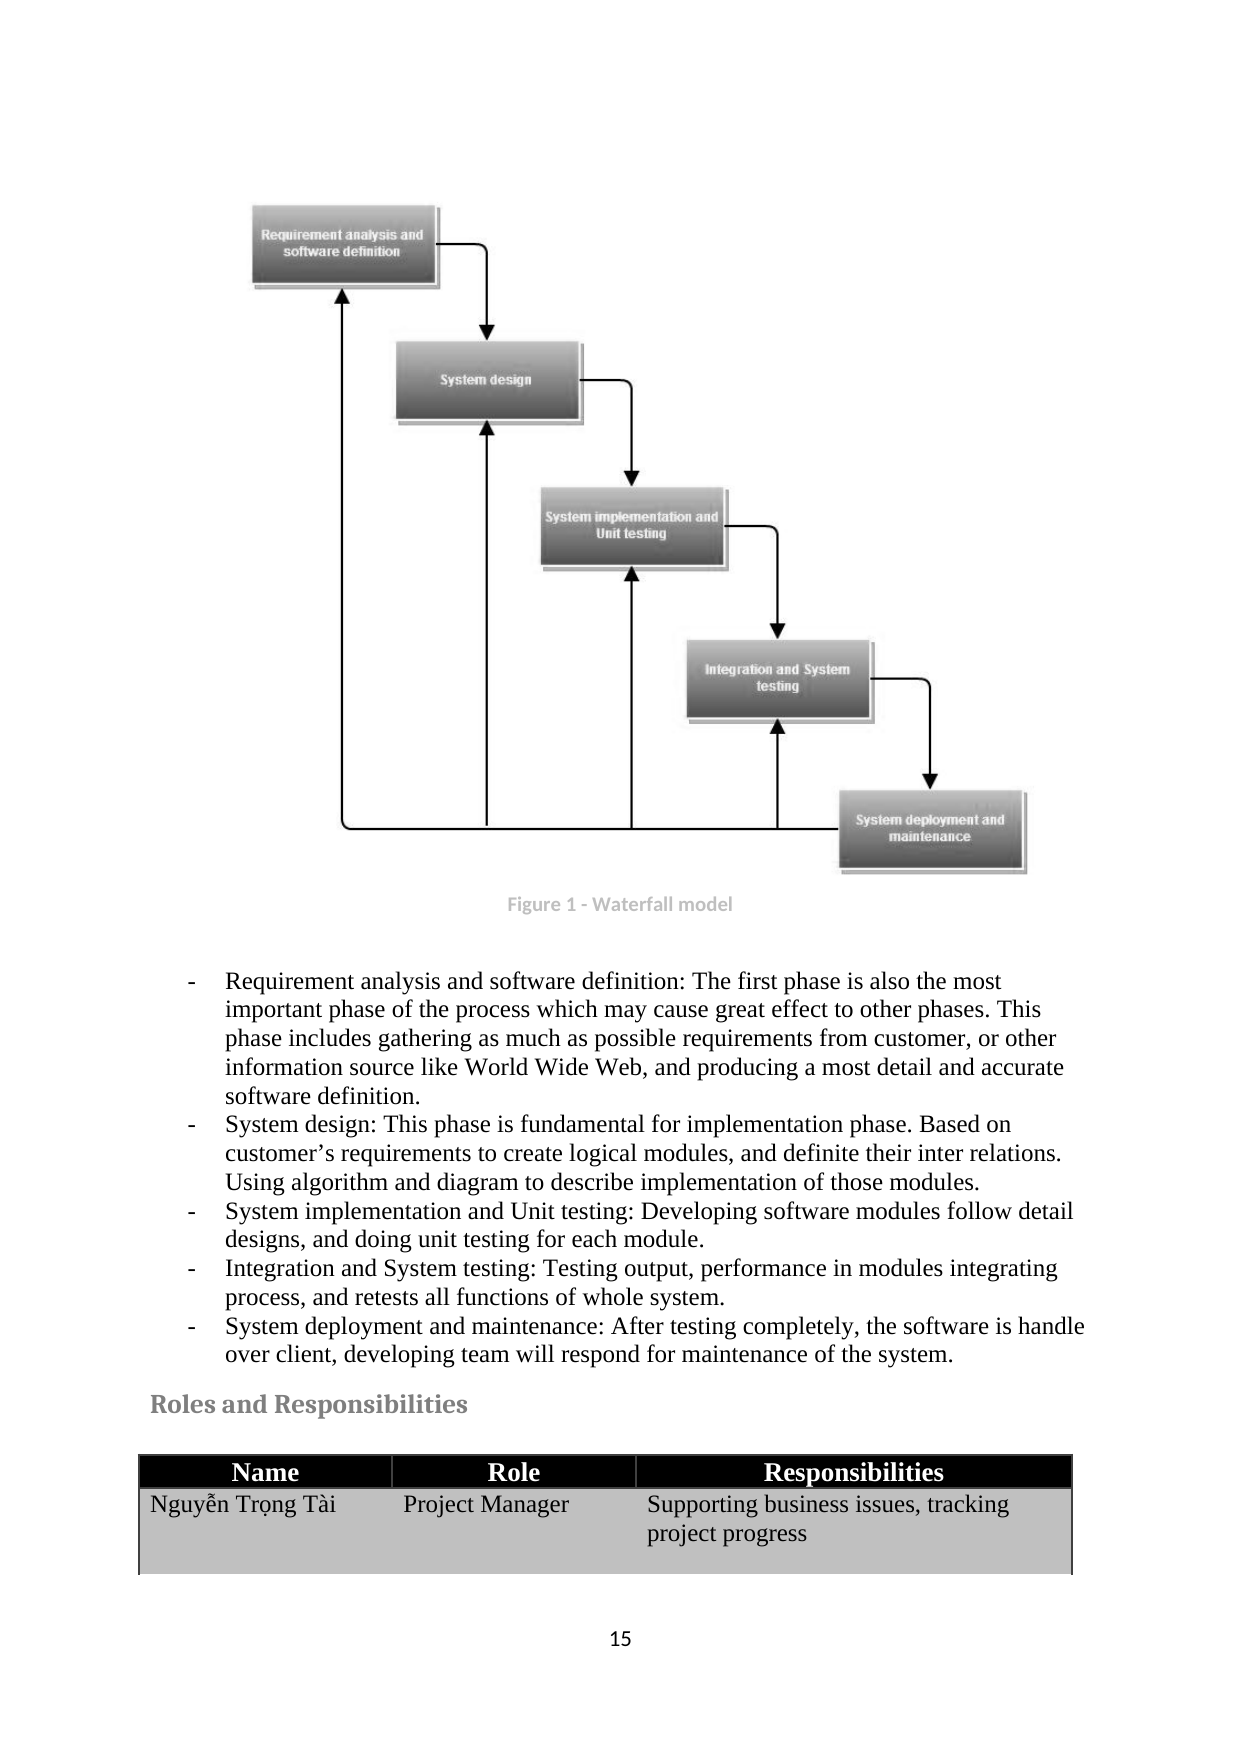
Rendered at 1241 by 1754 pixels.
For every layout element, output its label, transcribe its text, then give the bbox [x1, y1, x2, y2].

list Integration and System testing: Testing output, performance in modules integrating process, and retests all functions of whole system. [187, 1253, 1090, 1311]
table_cell Supporting business issues, tracking project progress [636, 1489, 1071, 1574]
table_cell Project Manager [392, 1489, 636, 1574]
table_header Responsibilities [637, 1456, 1071, 1487]
table_cell Nguyễn Trọng Tài [140, 1489, 392, 1574]
list Requirement analysis and software definition: The first phase is also the most important phase of the process which may cause great effect to other phases. This phase includes gathering as much as possible requirements from customer, or other information source like World Wide Web, and producing a most detail and accurate software definition. [187, 966, 1090, 1109]
text Figure 1 - Waterfall model [150, 891, 1090, 916]
table_header Name [140, 1456, 391, 1487]
list System deployment and maintenance: After testing completely, the software is handle over client, developing team will respond for maintenance of the system. [187, 1311, 1090, 1368]
table_header Role [393, 1456, 635, 1487]
subtitle Roles and Responsibilities [150, 1389, 1090, 1420]
list System design: This phase is fundamental for implementation phase. Based on customer’s requirements to create logical modules, and definite their inter relations. Using algorithm and diagram to describe implementation of those modules. [187, 1109, 1090, 1196]
list System implementation and Unit testing: Developing software modules follow detail designs, and doing unit testing for each module. [187, 1196, 1090, 1253]
picture [195, 149, 1045, 891]
